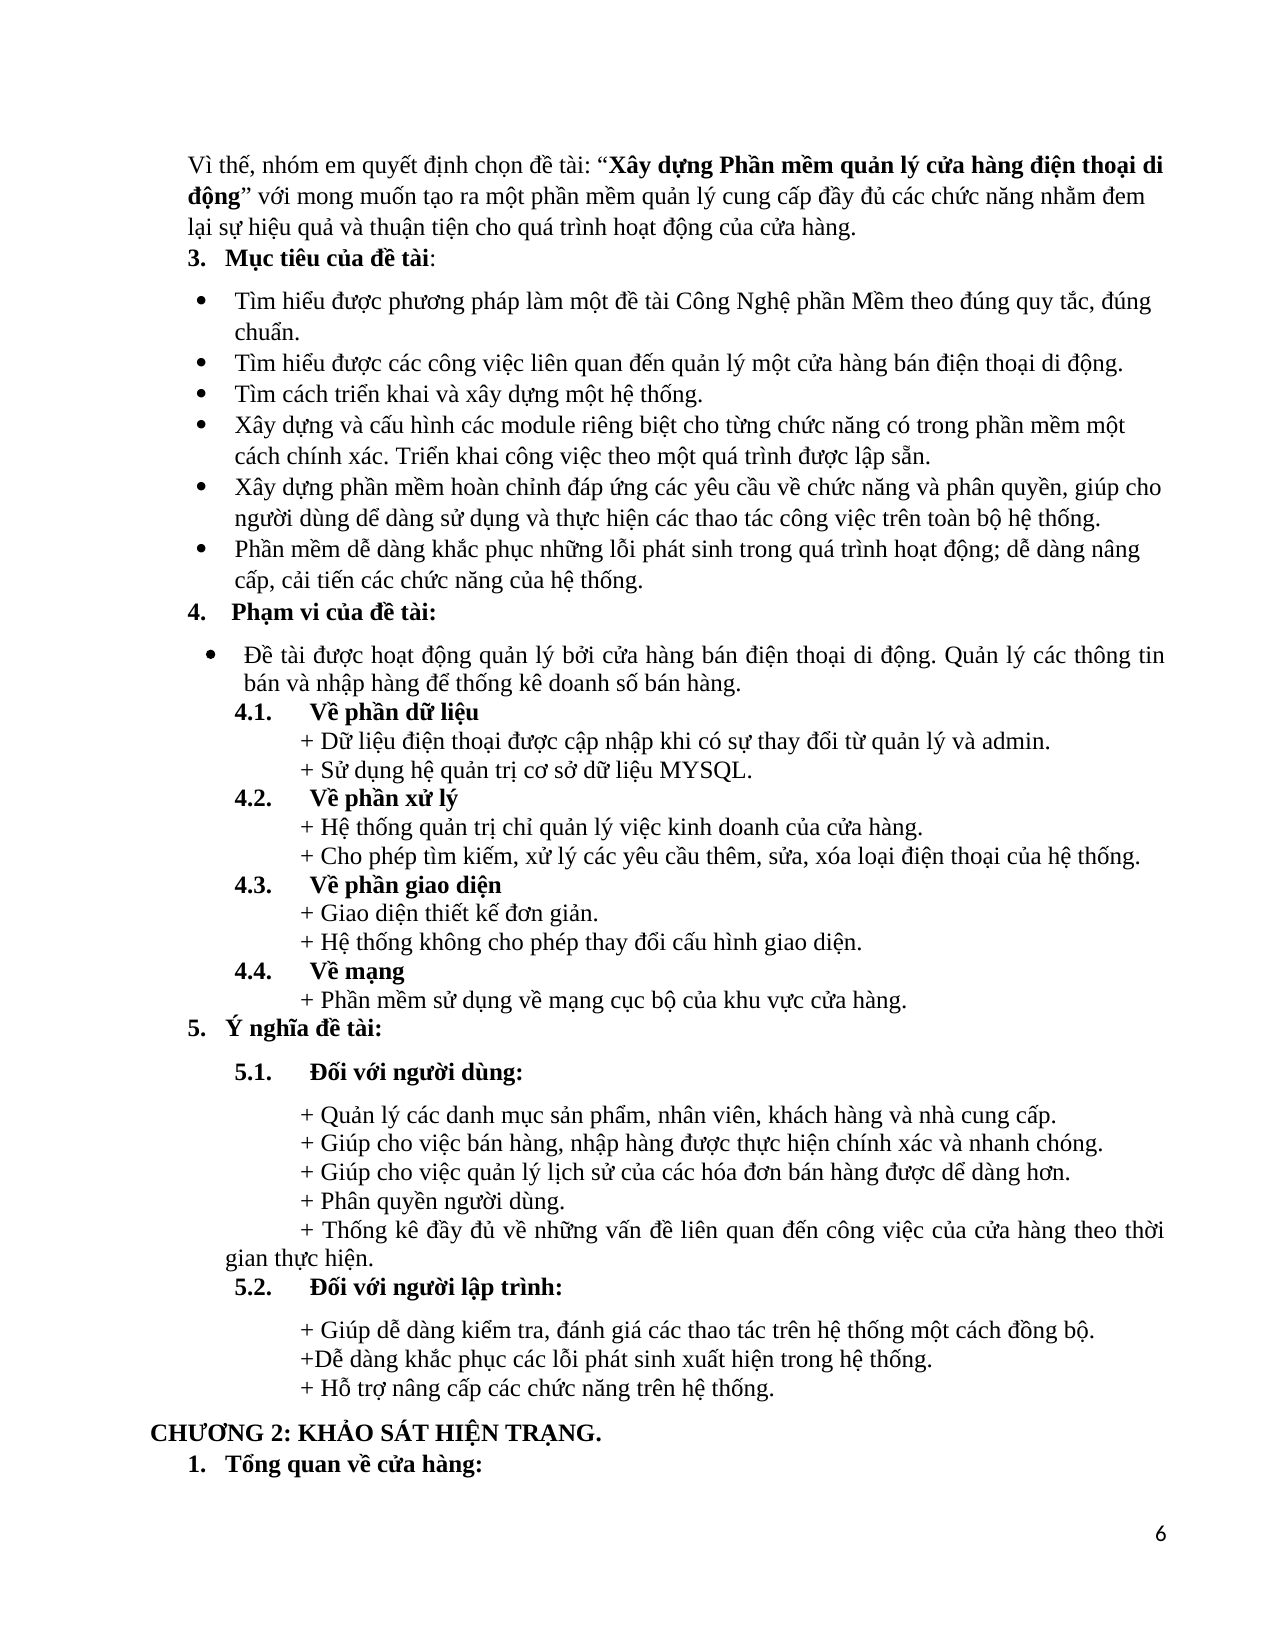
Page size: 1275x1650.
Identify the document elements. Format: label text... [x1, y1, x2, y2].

list Vì thế, nhóm em quyết định chọn đề tài: “Xây dựng Phần mềm quản lý cửa hàng điện thoại di động” với mong muốn tạo ra một phần mềm quản lý cung cấp đầy đủ các chức năng nhằm đem lại sự hiệu quả và thuận tiện cho quá trình hoạt động của cửa hàng. [187, 150, 1167, 241]
list Về phần giao diện [234, 870, 1167, 898]
list +Dễ dàng khắc phục các lỗi phát sinh xuất hiện trong hệ thống. [225, 1344, 1167, 1373]
list + Giao diện thiết kế đơn giản. [225, 898, 1167, 927]
list + Phân quyền người dùng. [225, 1186, 1167, 1215]
list + Giúp cho việc quản lý lịch sử của các hóa đơn bán hàng được dể dàng hơn. [225, 1157, 1167, 1186]
list + Cho phép tìm kiếm, xử lý các yêu cầu thêm, sửa, xóa loại điện thoại của hệ thống. [225, 841, 1167, 870]
subtitle CHƯƠNG 2: KHẢO SÁT HIỆN TRẠNG. [150, 1418, 1167, 1447]
list Về phần dữ liệu [234, 697, 1167, 726]
list Tìm hiểu được các công việc liên quan đến quản lý một cửa hàng bán điện thoại di động. [197, 348, 1167, 377]
list Xây dựng phần mềm hoàn chỉnh đáp ứng các yêu cầu về chức năng và phân quyền, giúp cho người dùng dể dàng sử dụng và thực hiện các thao tác công việc trên toàn bộ hệ thống. [197, 472, 1167, 532]
list + Hệ thống quản trị chỉ quản lý việc kinh doanh của cửa hàng. [225, 812, 1167, 841]
list Phần mềm dễ dàng khắc phục những lỗi phát sinh trong quá trình hoạt động; dễ dàng nâng cấp, cải tiến các chức năng của hệ thống. [197, 534, 1167, 594]
list Đối với người dùng: [234, 1057, 1167, 1085]
list Mục tiêu của đề tài: [187, 243, 1167, 272]
list Về mạng [234, 956, 1167, 985]
list + Giúp dễ dàng kiểm tra, đánh giá các thao tác trên hệ thống một cách đồng bộ. [225, 1315, 1167, 1344]
list Đề tài được hoạt động quản lý bởi cửa hàng bán điện thoại di động. Quản lý các thông tin bán và nhập hàng để thống kê doanh số bán hàng. [206, 640, 1167, 697]
list + Hệ thống không cho phép thay đổi cấu hình giao diện. [225, 927, 1167, 956]
list + Giúp cho việc bán hàng, nhập hàng được thực hiện chính xác và nhanh chóng. [150, 1128, 1167, 1157]
list + Dữ liệu điện thoại được cập nhập khi có sự thay đổi từ quản lý và admin. [272, 726, 1167, 755]
list + Thống kê đầy đủ về những vấn đề liên quan đến công việc của cửa hàng theo thời gian thực hiện. [225, 1215, 1167, 1272]
list + Quản lý các danh mục sản phẩm, nhân viên, khách hàng và nhà cung cấp. [225, 1100, 1167, 1128]
list + Phần mềm sử dụng về mạng cục bộ của khu vực cửa hàng. [225, 985, 1167, 1013]
list Ý nghĩa đề tài: [187, 1013, 1167, 1042]
list Xây dựng và cấu hình các module riêng biệt cho từng chức năng có trong phần mềm một cách chính xác. Triển khai công việc theo một quá trình được lập sẵn. [197, 410, 1167, 470]
list Về phần xử lý [234, 783, 1167, 812]
list + Hỗ trợ nâng cấp các chức năng trên hệ thống. [225, 1373, 1167, 1402]
list Tổng quan về cửa hàng: [187, 1449, 1167, 1478]
list Phạm vi của đề tài: [187, 597, 1167, 625]
list + Sử dụng hệ quản trị cơ sở dữ liệu MYSQL. [225, 755, 1167, 783]
list Tìm cách triển khai và xây dựng một hệ thống. [197, 379, 1167, 408]
list Tìm hiểu được phương pháp làm một đề tài Công Nghệ phần Mềm theo đúng quy tắc, đúng chuẩn. [197, 286, 1167, 346]
list Đối với người lập trình: [234, 1272, 1167, 1301]
